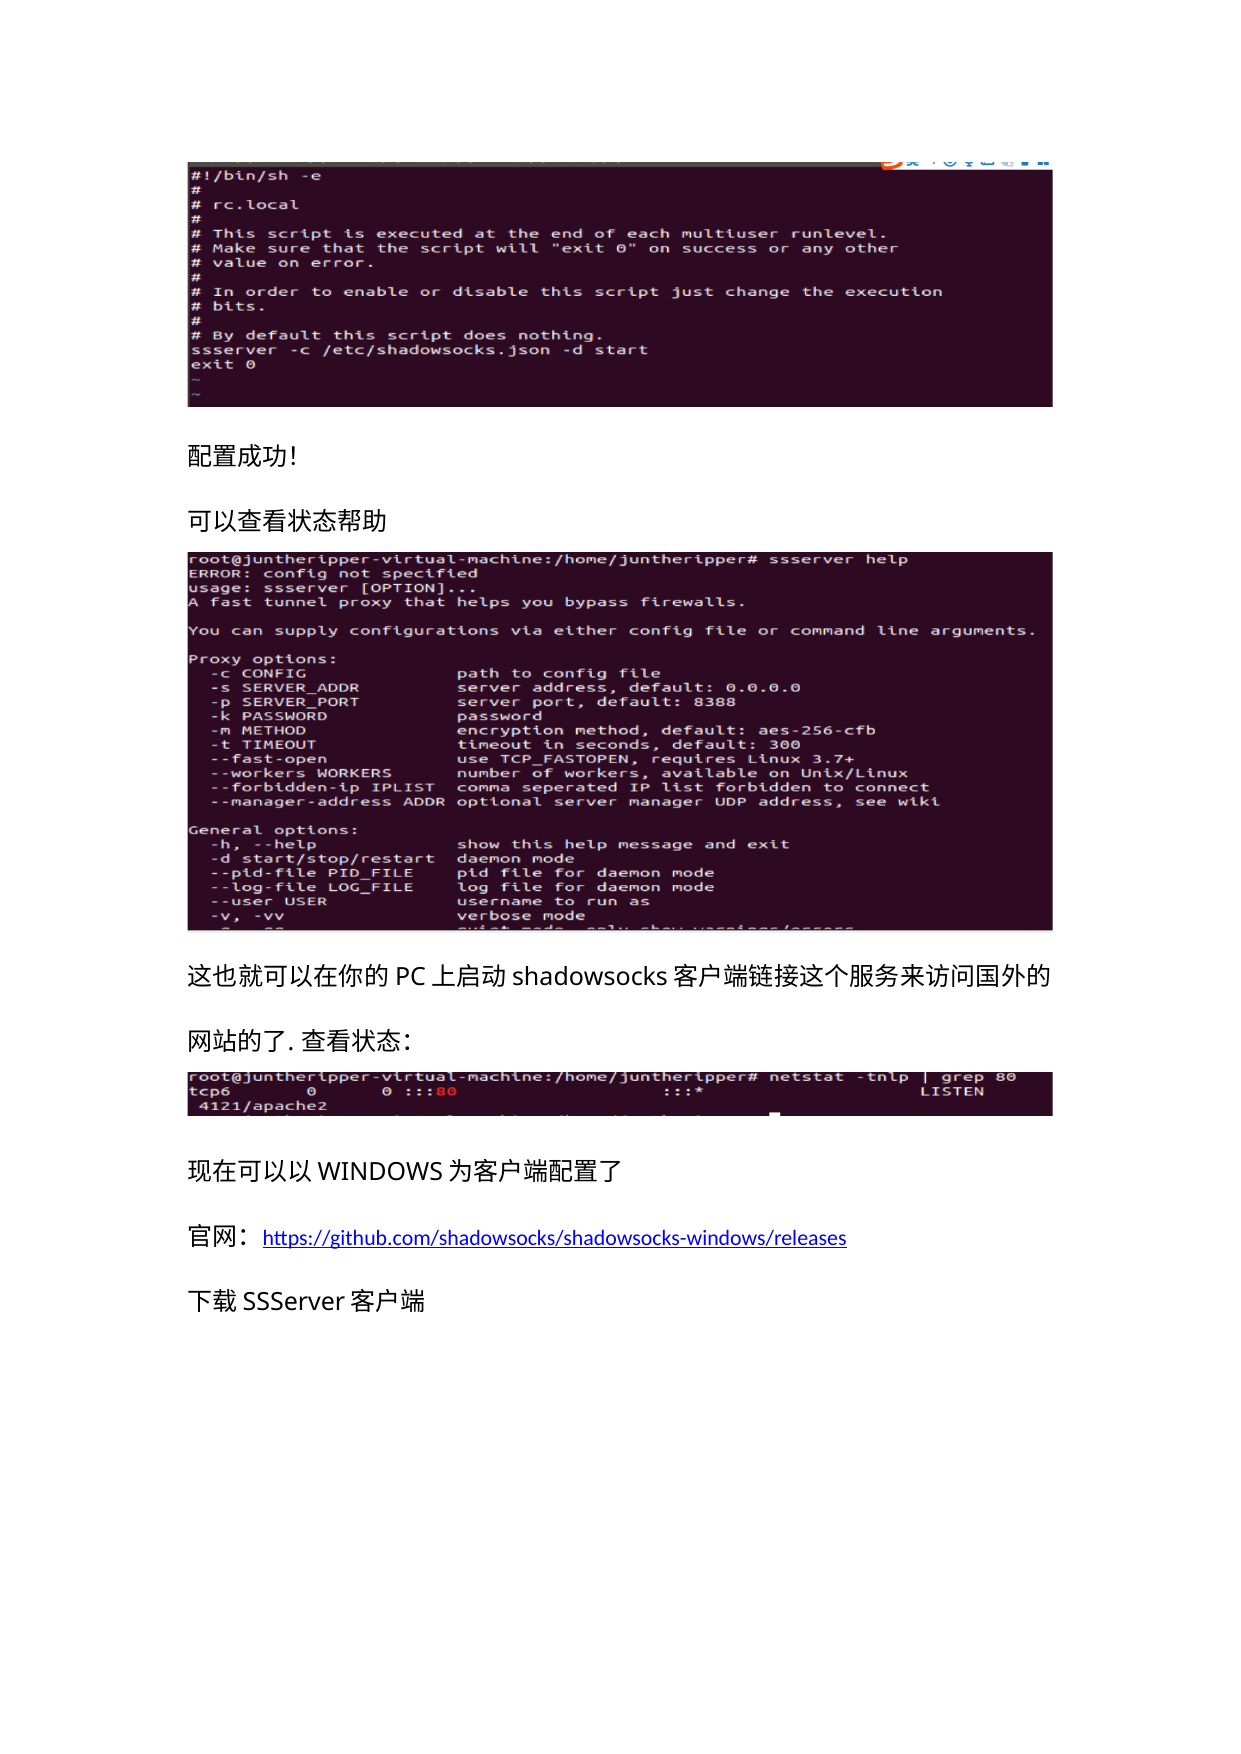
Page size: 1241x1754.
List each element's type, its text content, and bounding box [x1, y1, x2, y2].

picture [187, 1072, 1053, 1116]
picture [187, 552, 1053, 933]
picture [187, 162, 1053, 407]
text 现在可以以WINDOWS为客户端配置了 [187, 1137, 1053, 1202]
text 配置成功！ [187, 422, 1053, 487]
text 下载SSServer客户端 [187, 1267, 1053, 1332]
text 官网：https://github.com/shadowsocks/shadowsocks-windows/releases [187, 1202, 1053, 1267]
text 可以查看状态帮助 [187, 487, 1053, 552]
text 这也就可以在你的PC上启动shadowsocks客户端链接这个服务来访问国外的网站的了. 查看状态： [187, 942, 1053, 1072]
